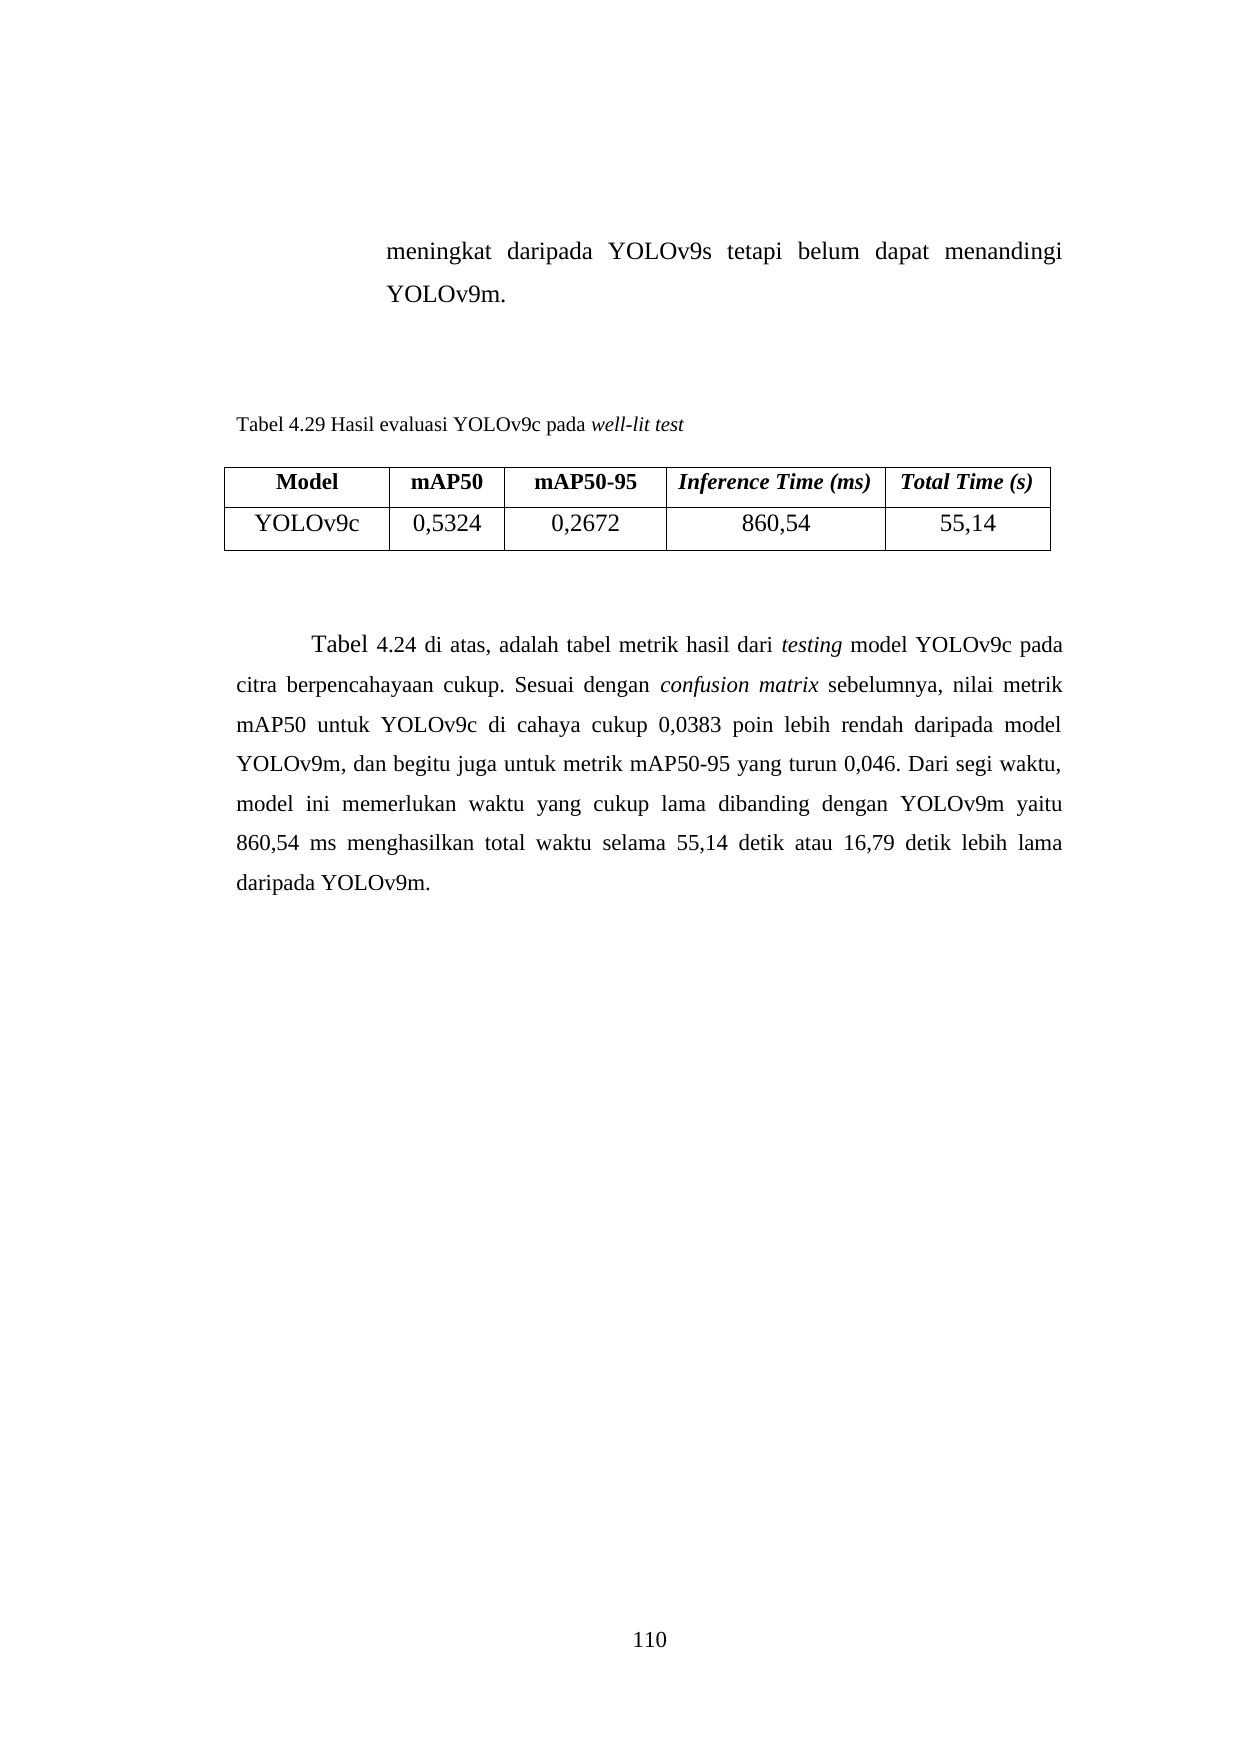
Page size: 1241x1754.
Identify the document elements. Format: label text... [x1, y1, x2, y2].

table_cell 55,14 [886, 508, 1050, 550]
table_header mAP50-95 [505, 468, 666, 507]
table_header Model [225, 468, 389, 507]
text Tabel 4.24 di atas, adalah tabel metrik hasil dari testing model YOLOv9c pada citra berpencahayaan cukup. Sesuai dengan confusion matrix sebelumnya, nilai metrik mAP50 untuk YOLOv9c di cahaya cukup 0,0383 poin lebih rendah daripada model YOLOv9m, dan begitu juga untuk metrik mAP50-95 yang turun 0,046. Dari segi waktu, model ini memerlukan waktu yang cukup lama dibanding dengan YOLOv9m yaitu 860,54 ms menghasilkan total waktu selama 55,14 detik atau 16,79 detik lebih lama daripada YOLOv9m. [236, 629, 1063, 895]
table_cell 0,5324 [390, 508, 504, 550]
table_cell YOLOv9c [225, 508, 389, 550]
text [386, 236, 1063, 308]
table_header mAP50 [390, 468, 504, 507]
table_header Inference Time (ms) [667, 468, 885, 507]
table_cell 860,54 [667, 508, 885, 550]
table_cell 0,2672 [505, 508, 666, 550]
table_header Total Time (s) [886, 468, 1050, 507]
